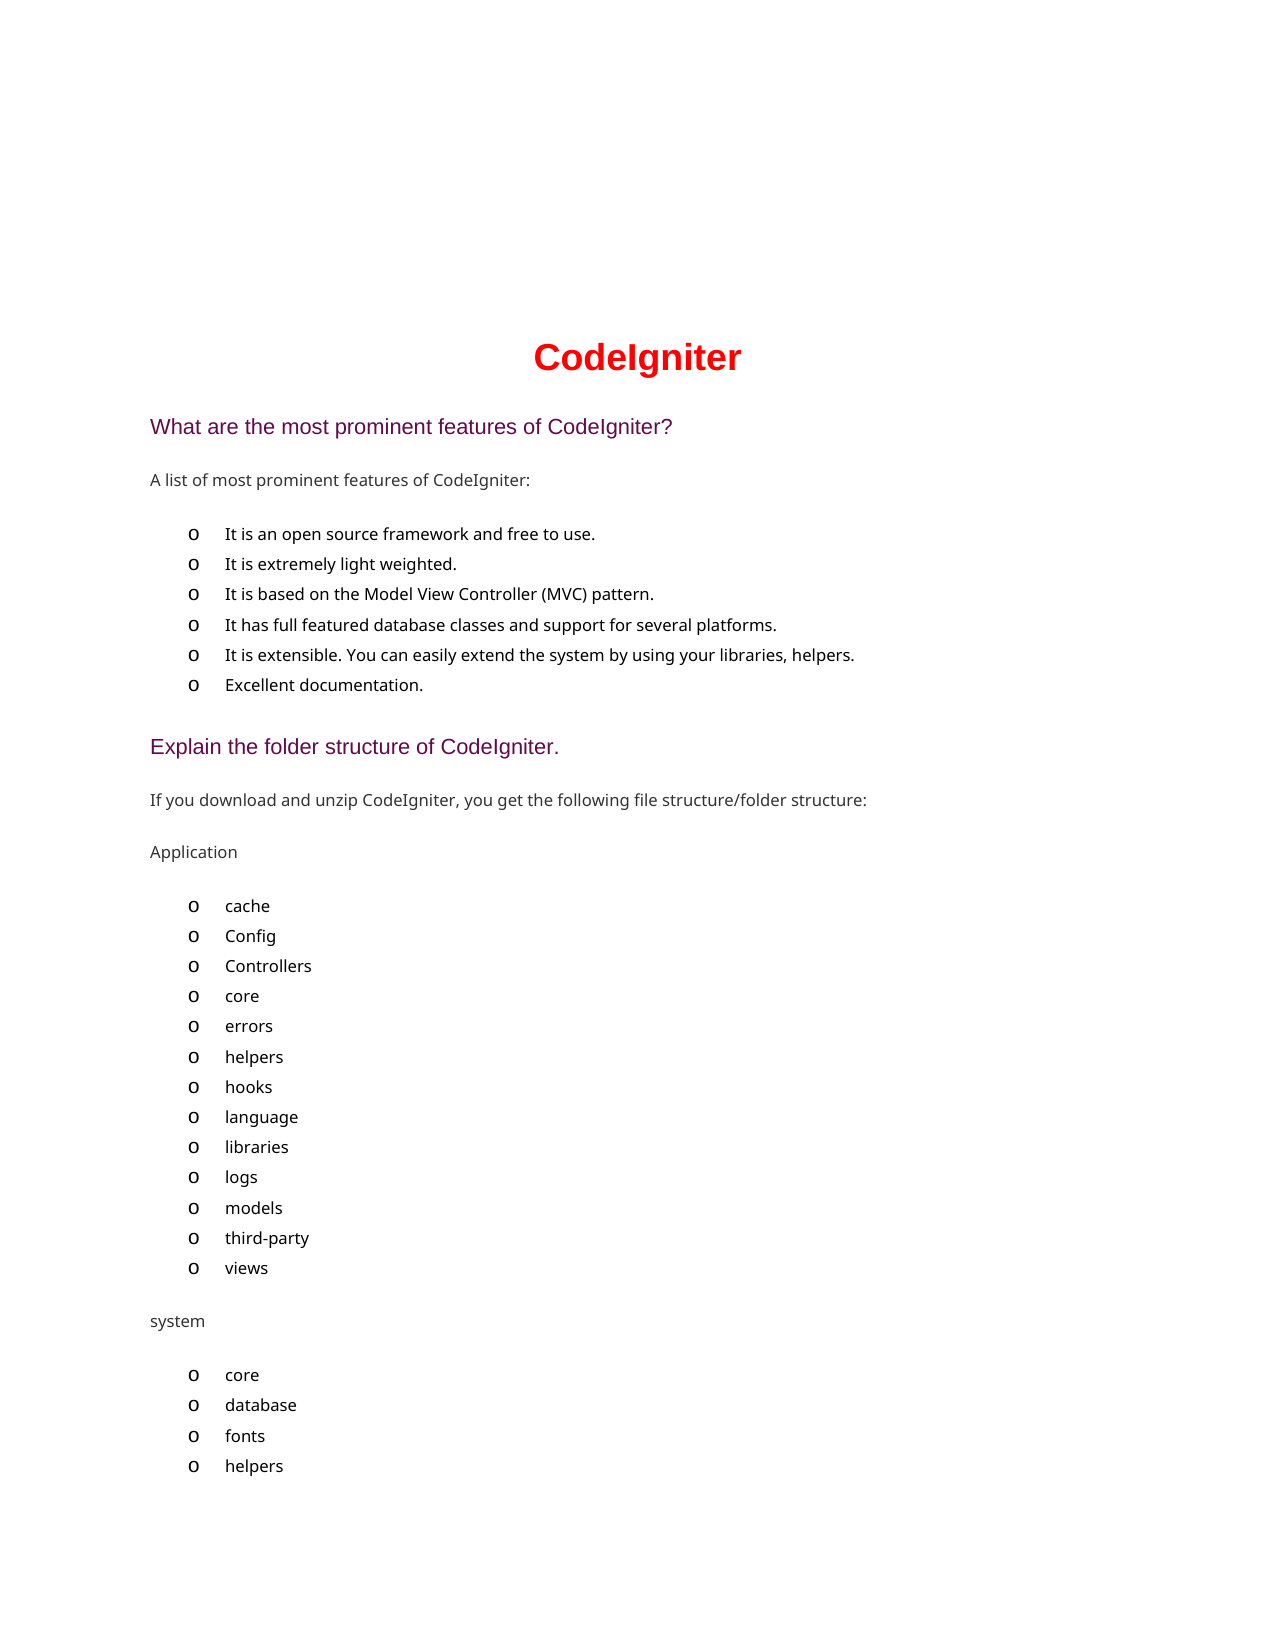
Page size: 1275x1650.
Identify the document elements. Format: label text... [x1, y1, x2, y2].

subtitle CodeIgniter [150, 335, 1125, 378]
list helpers [187, 1452, 1125, 1478]
list It is extensible. You can easily extend the system by using your libraries, helpers. [187, 641, 1125, 667]
list Config [187, 922, 1125, 948]
list hooks [187, 1073, 1125, 1099]
text A list of most prominent features of CodeIgniter: [150, 469, 1125, 491]
list It is an open source framework and free to use. [187, 521, 1125, 547]
list third-party [187, 1224, 1125, 1251]
list It has full featured database classes and support for several platforms. [187, 611, 1125, 637]
list Excellent documentation. [187, 672, 1125, 698]
subtitle Explain the folder structure of CodeIgniter. [150, 727, 1125, 759]
text If you download and unzip CodeIgniter, you get the following file structure/folder structure: [150, 788, 1125, 811]
list cache [187, 892, 1125, 918]
list It is extremely light weighted. [187, 551, 1125, 577]
list core [187, 983, 1125, 1009]
list core [187, 1362, 1125, 1388]
list views [187, 1255, 1125, 1281]
list models [187, 1194, 1125, 1220]
text Application [150, 840, 1125, 863]
list database [187, 1392, 1125, 1418]
subtitle What are the most prominent features of CodeIgniter? [150, 407, 1125, 439]
list logs [187, 1164, 1125, 1190]
list helpers [187, 1043, 1125, 1069]
list language [187, 1104, 1125, 1130]
list libraries [187, 1134, 1125, 1160]
list Controllers [187, 953, 1125, 979]
text system [150, 1310, 1125, 1333]
list fonts [187, 1422, 1125, 1448]
list errors [187, 1013, 1125, 1039]
list It is based on the Model View Controller (MVC) pattern. [187, 581, 1125, 607]
